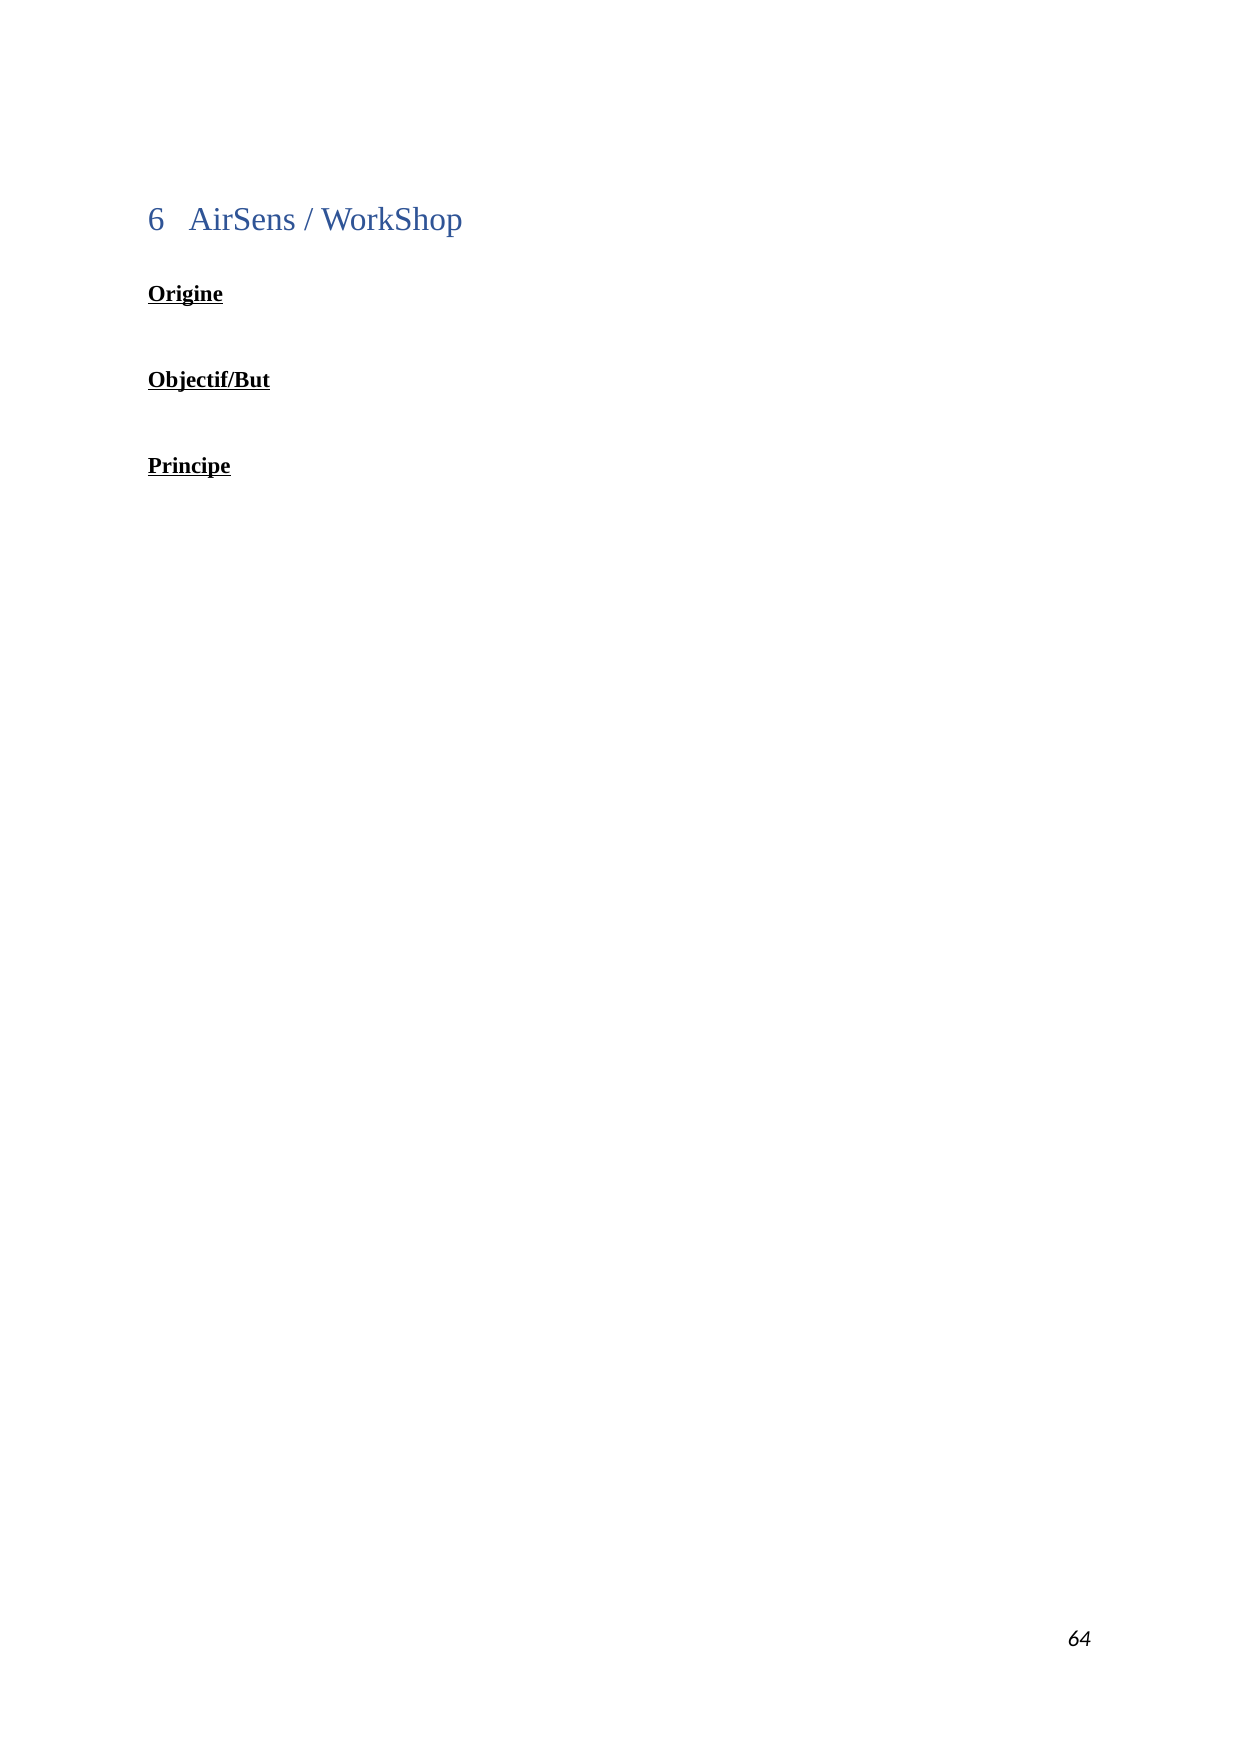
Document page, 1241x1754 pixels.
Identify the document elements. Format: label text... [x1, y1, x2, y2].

text Origine [148, 280, 1093, 307]
list AirSens / WorkShop [148, 199, 1093, 237]
text Principe [148, 452, 1093, 479]
text Objectif/But [148, 366, 1093, 393]
